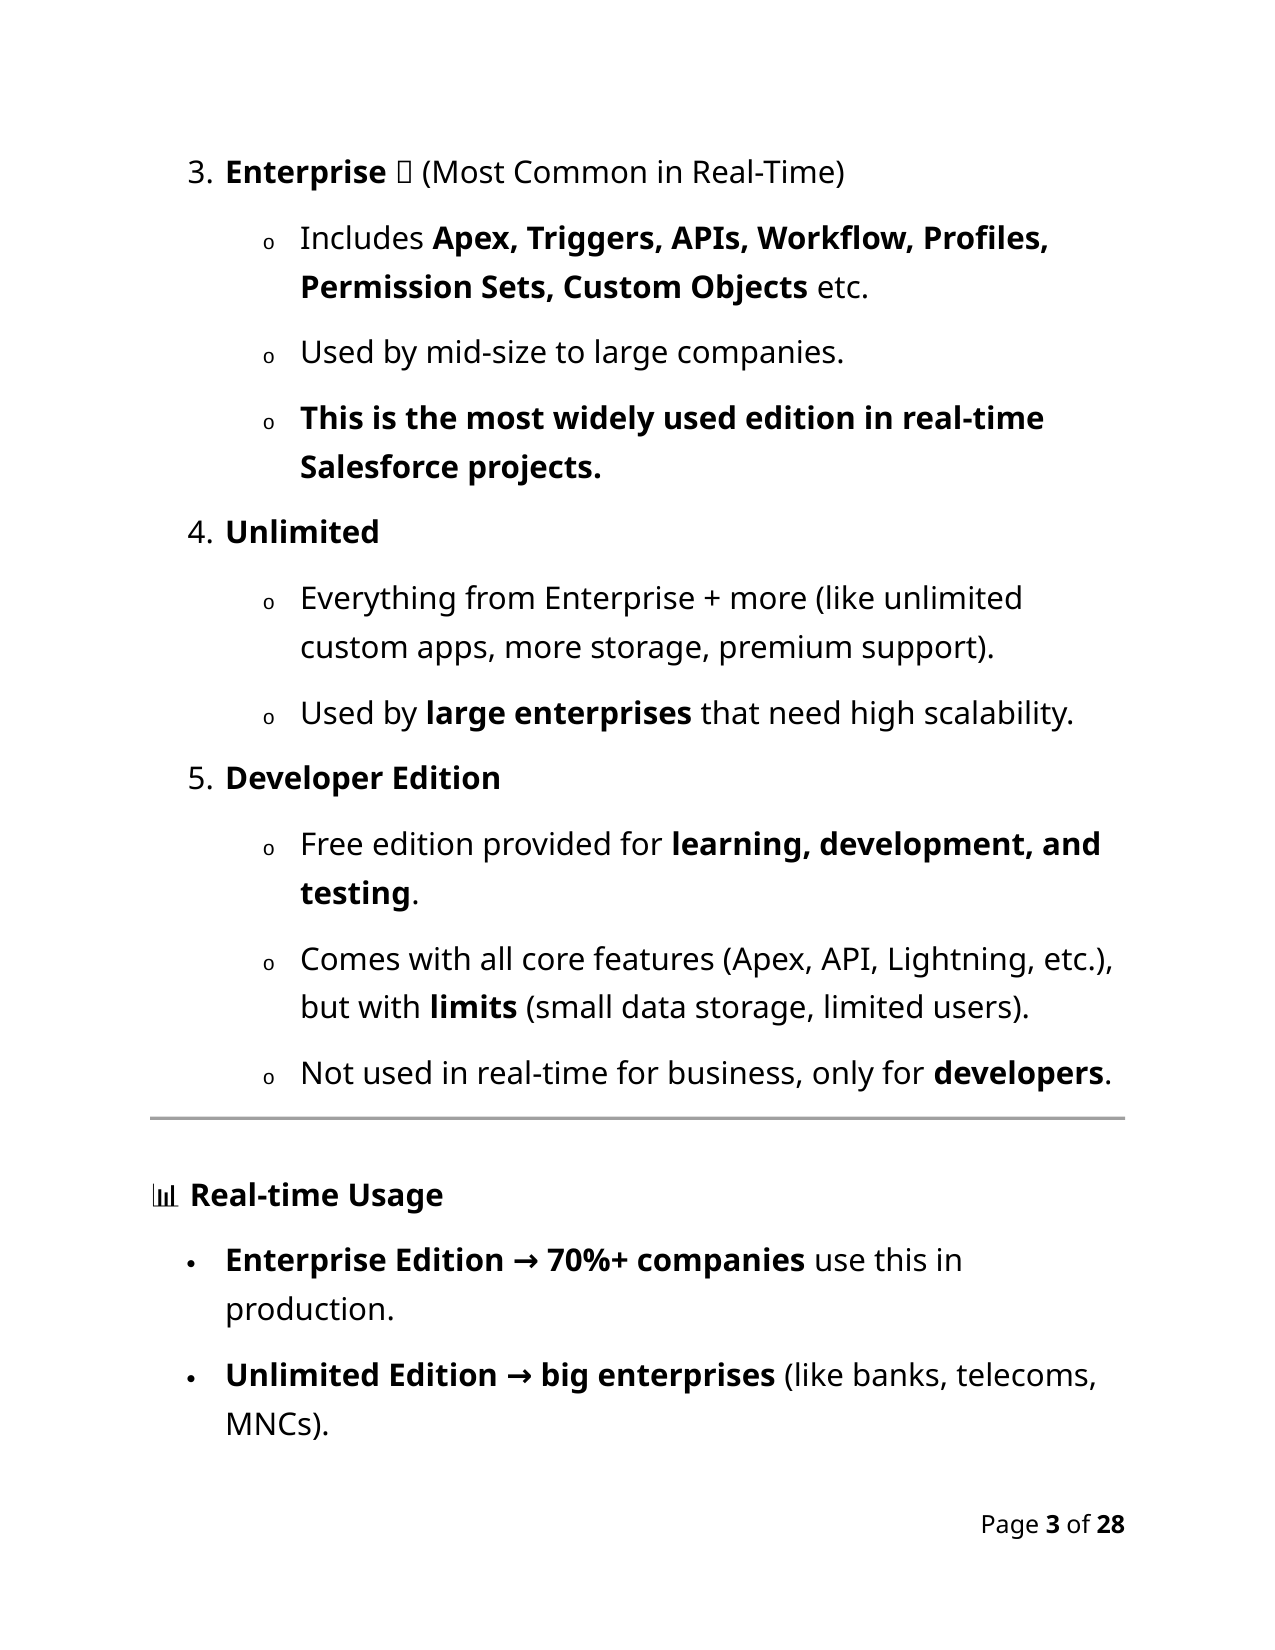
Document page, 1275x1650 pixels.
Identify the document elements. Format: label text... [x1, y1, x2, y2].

list Everything from Enterprise + more (like unlimited custom apps, more storage, premium support). [262, 576, 1125, 668]
list Free edition provided for learning, development, and testing. [262, 822, 1125, 913]
list Used by large enterprises that need high scalability. [262, 691, 1125, 733]
list This is the most widely used edition in real-time Salesforce projects. [262, 396, 1125, 487]
list Includes Apex, Triggers, APIs, Workflow, Profiles, Permission Sets, Custom Objects etc. [262, 216, 1125, 307]
list Unlimited [187, 510, 1125, 553]
list Used by mid-size to large companies. [262, 330, 1125, 373]
list Not used in real-time for business, only for developers. [262, 1051, 1125, 1094]
list Enterprise Edition → 70%+ companies use this in production. [187, 1238, 1125, 1330]
list Comes with all core features (Apex, API, Lightning, etc.), but with limits (small data storage, limited users). [262, 936, 1125, 1028]
list Unlimited Edition → big enterprises (like banks, telecoms, MNCs). [187, 1353, 1125, 1444]
text 📊 Real-time Usage [150, 1172, 1125, 1215]
list Developer Edition [187, 756, 1125, 799]
list Enterprise ✅ (Most Common in Real-Time) [187, 150, 1125, 193]
